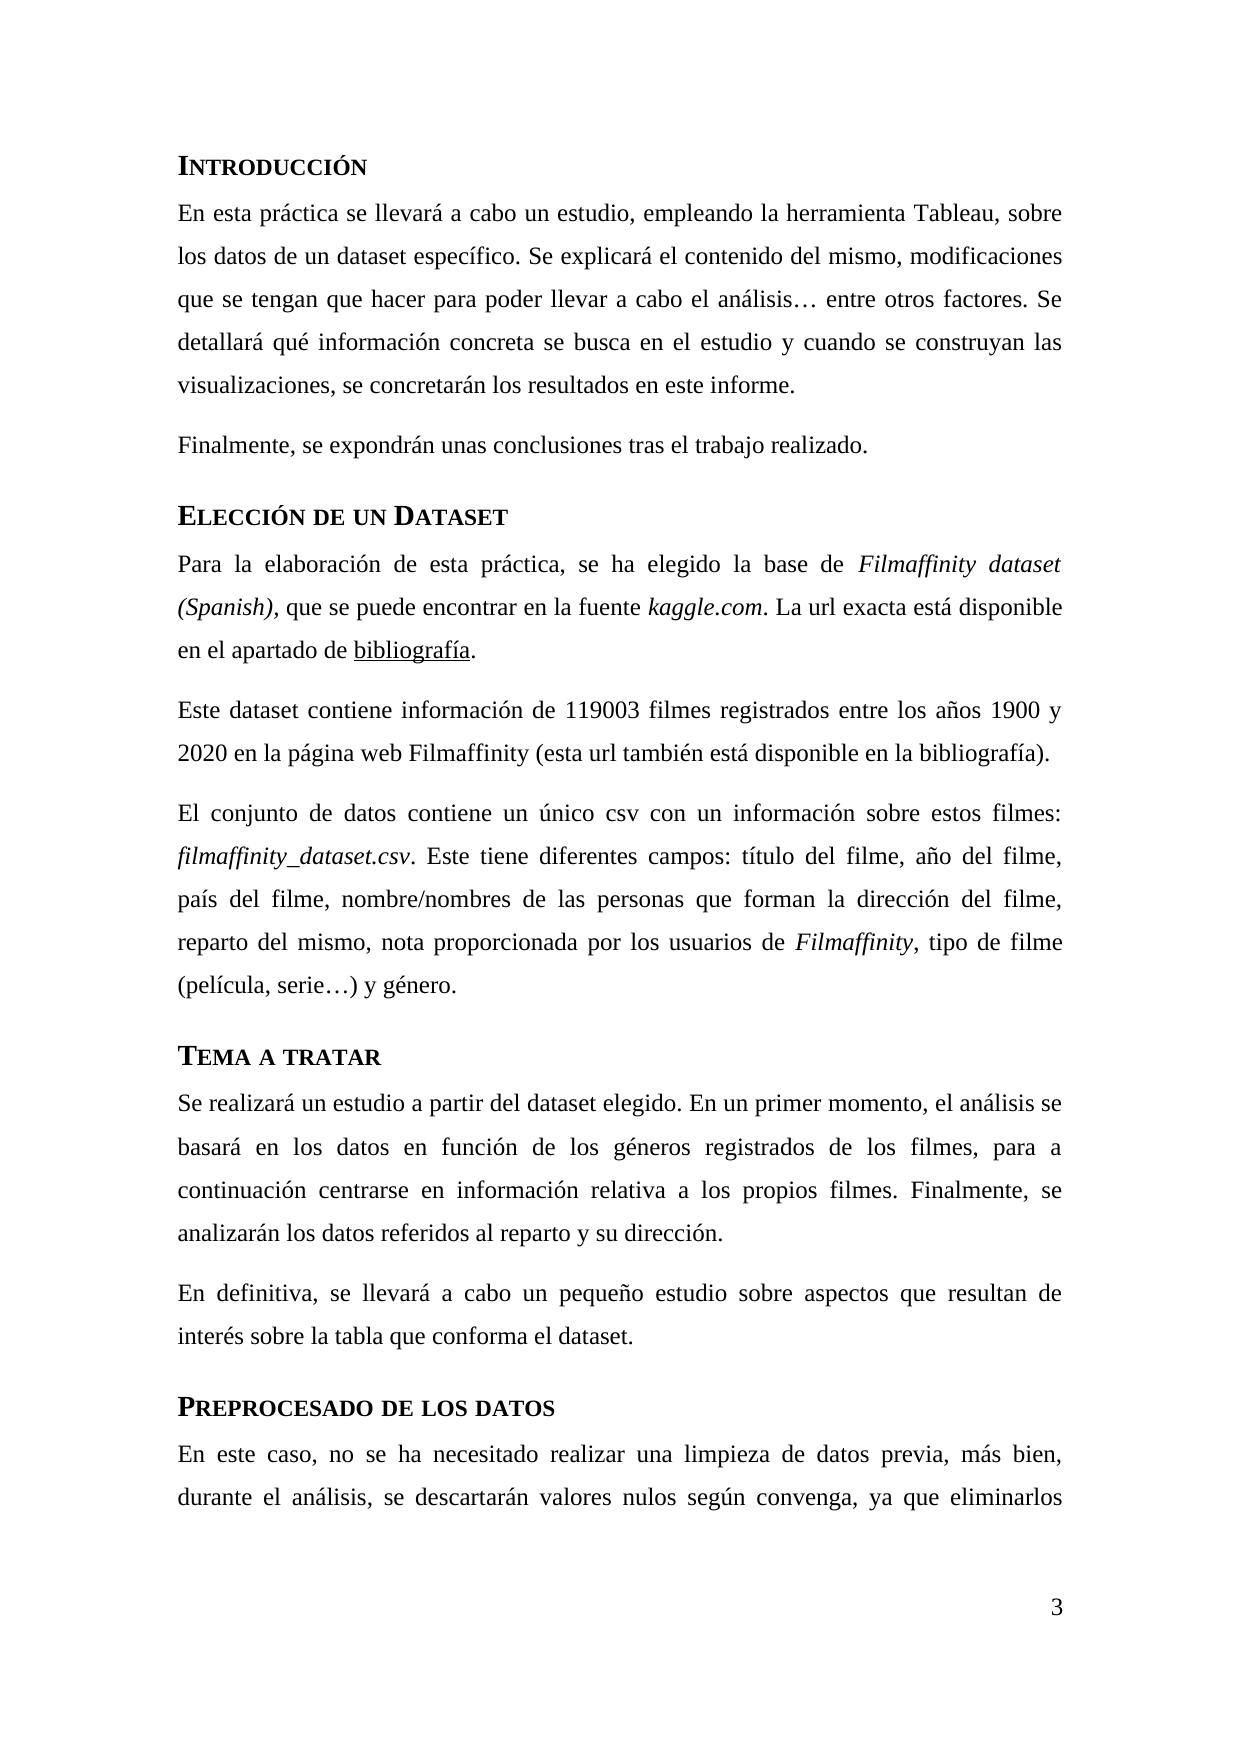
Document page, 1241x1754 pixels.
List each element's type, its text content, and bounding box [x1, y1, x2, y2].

text Se realizará un estudio a partir del dataset elegido. En un primer momento, el análisis se basará en los datos en función de los géneros registrados de los filmes, para a continuación centrarse en información relativa a los propios filmes. Finalmente, se analizarán los datos referidos al reparto y su dirección. [177, 1088, 1063, 1247]
subtitle Introducción [177, 148, 1063, 181]
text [177, 1439, 1063, 1511]
text Para la elaboración de esta práctica, se ha elegido la base de Filmaffinity dataset (Spanish), que se puede encontrar en la fuente kaggle.com. La url exacta está disponible en el apartado de bibliografía. [177, 549, 1063, 664]
subtitle Preprocesado de los datos [177, 1389, 1063, 1422]
text El conjunto de datos contiene un único csv con un información sobre estos filmes: filmaffinity_dataset.csv. Este tiene diferentes campos: título del filme, año del filme, país del filme, nombre/nombres de las personas que forman la dirección del filme, reparto del mismo, nota proporcionada por los usuarios de Filmaffinity, tipo de filme (película, serie…) y género. [177, 798, 1063, 999]
text En definitiva, se llevará a cabo un pequeño estudio sobre aspectos que resultan de interés sobre la tabla que conforma el dataset. [177, 1278, 1063, 1349]
text Este dataset contiene información de 119003 filmes registrados entre los años 1900 y 2020 en la página web Filmaffinity (esta url también está disponible en la bibliografía). [177, 695, 1063, 767]
text Finalmente, se expondrán unas conclusiones tras el trabajo realizado. [177, 430, 1063, 459]
subtitle Tema a tratar [177, 1038, 1063, 1072]
subtitle Elección de un Dataset [177, 498, 1063, 532]
text En esta práctica se llevará a cabo un estudio, empleando la herramienta Tableau, sobre los datos de un dataset específico. Se explicará el contenido del mismo, modificaciones que se tengan que hacer para poder llevar a cabo el análisis… entre otros factores. Se detallará qué información concreta se busca en el estudio y cuando se construyan las visualizaciones, se concretarán los resultados en este informe. [177, 198, 1063, 399]
